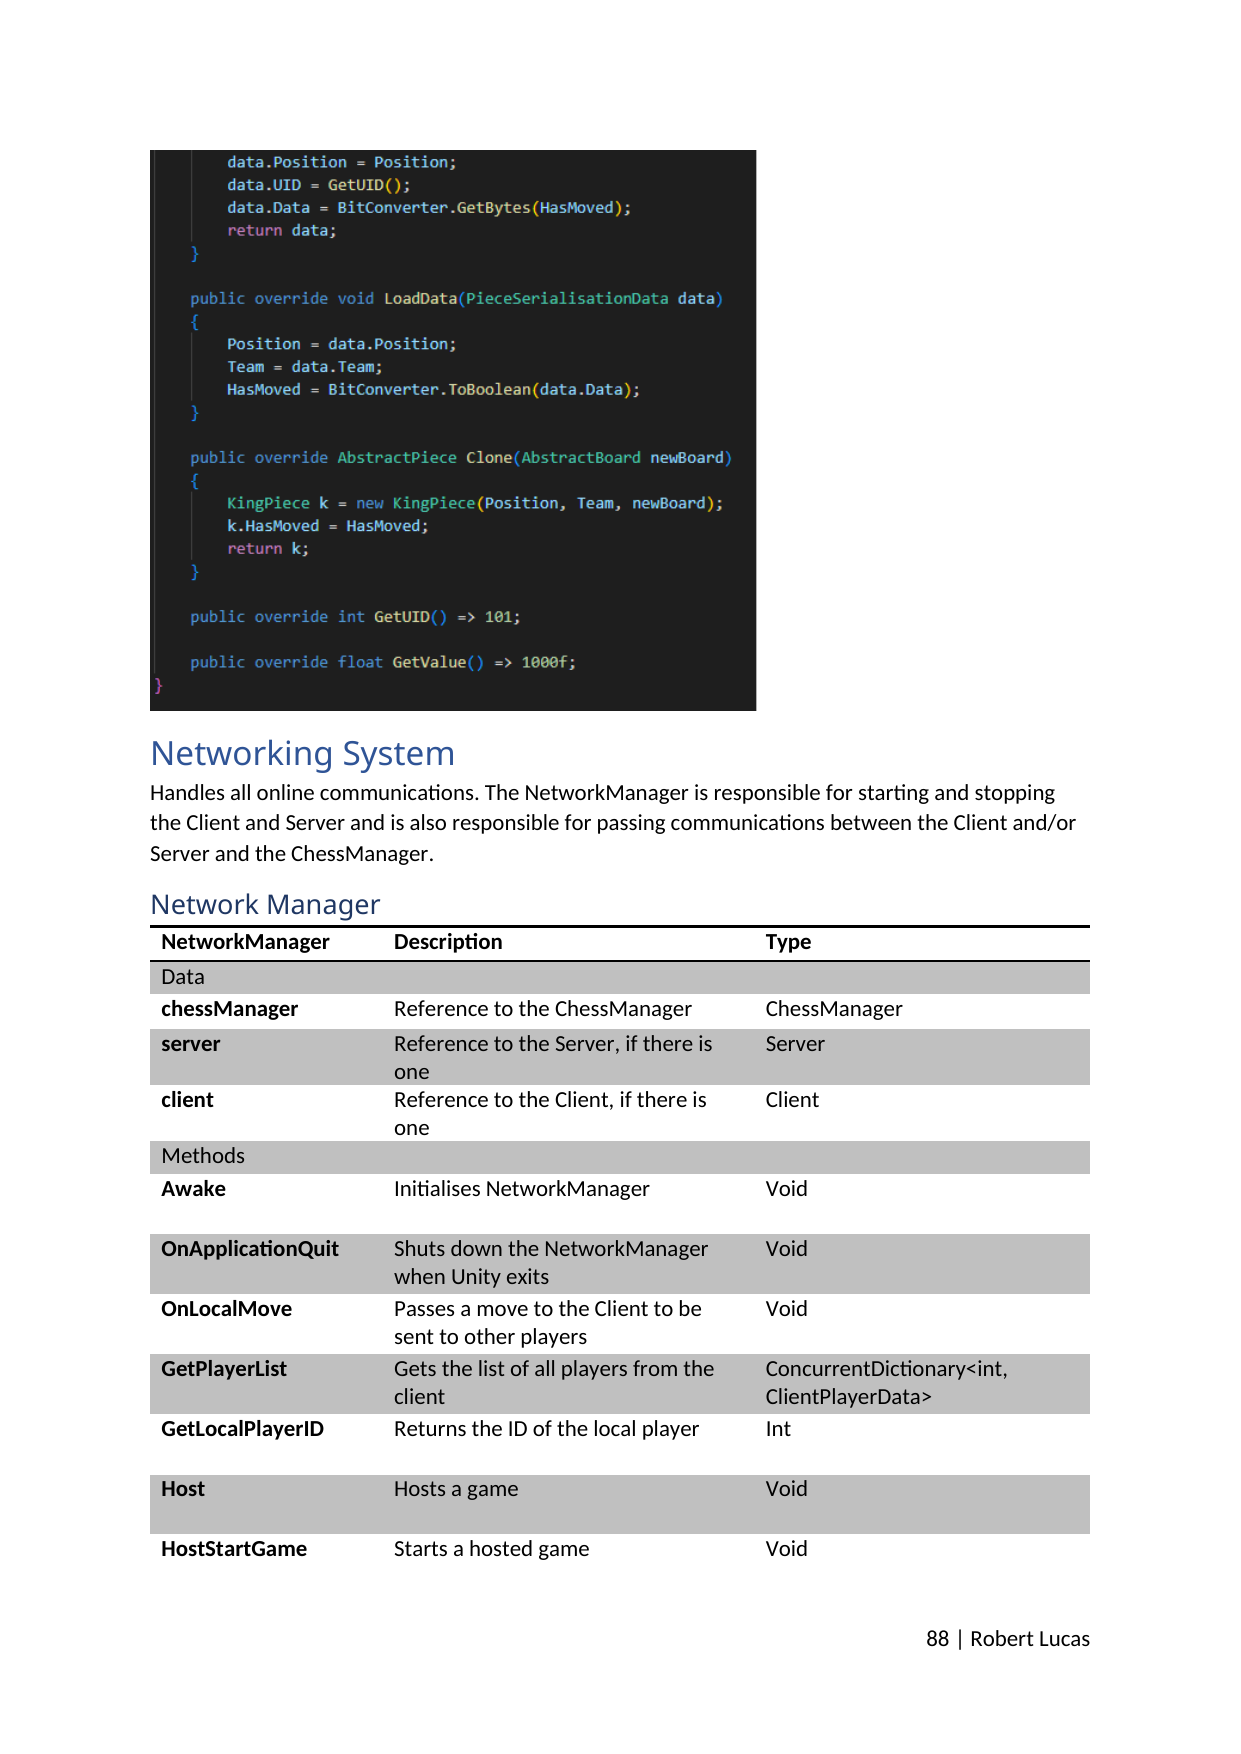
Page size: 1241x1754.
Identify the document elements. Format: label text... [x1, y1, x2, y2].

table_header Description [383, 928, 754, 960]
table_cell HostStartGame [150, 1535, 383, 1595]
subtitle Networking System [150, 729, 1090, 775]
subtitle Network Manager [150, 886, 1090, 922]
table_cell Methods [150, 1141, 383, 1174]
table_cell Reference to the Client, if there is one [383, 1085, 754, 1141]
picture [150, 150, 757, 711]
table_cell Starts a hosted game [383, 1535, 754, 1595]
table_cell Initialises NetworkManager [383, 1174, 754, 1234]
table_cell GetLocalPlayerID [150, 1414, 383, 1474]
table_cell Reference to the ChessManager [383, 995, 754, 1029]
table_cell [383, 1141, 754, 1174]
table_cell Awake [150, 1174, 383, 1234]
table_cell chessManager [150, 995, 383, 1029]
table_cell [754, 1141, 1090, 1174]
table_cell Void [754, 1475, 1090, 1534]
table_cell Gets the list of all players from the client [383, 1354, 754, 1414]
table_cell Client [754, 1085, 1090, 1141]
table_cell Returns the ID of the local player [383, 1414, 754, 1474]
table_cell Void [754, 1174, 1090, 1234]
table_cell server [150, 1029, 383, 1085]
table_cell [383, 962, 754, 994]
table_cell Shuts down the NetworkManager when Unity exits [383, 1234, 754, 1294]
table_cell Passes a move to the Client to be sent to other players [383, 1294, 754, 1354]
table_cell ConcurrentDictionary<int, ClientPlayerData> [754, 1354, 1090, 1414]
table_cell OnApplicationQuit [150, 1234, 383, 1294]
table_cell Hosts a game [383, 1475, 754, 1534]
text Handles all online communications. The NetworkManager is responsible for starting and stopping the Client and Server and is also responsible for passing communications between the Client and/or Server and the ChessManager. [150, 778, 1090, 867]
table_cell Server [754, 1029, 1090, 1085]
table_header Type [754, 928, 1090, 960]
table_cell client [150, 1085, 383, 1141]
table_cell Int [754, 1414, 1090, 1474]
table_cell Void [754, 1294, 1090, 1354]
table_cell Data [150, 962, 383, 994]
table_cell GetPlayerList [150, 1354, 383, 1414]
table_cell Void [754, 1535, 1090, 1595]
table_cell Reference to the Server, if there is one [383, 1029, 754, 1085]
table_cell ChessManager [754, 995, 1090, 1029]
table_cell OnLocalMove [150, 1294, 383, 1354]
table_header NetworkManager [150, 928, 383, 960]
table_cell [754, 962, 1090, 994]
table_cell Host [150, 1475, 383, 1534]
table_cell Void [754, 1234, 1090, 1294]
